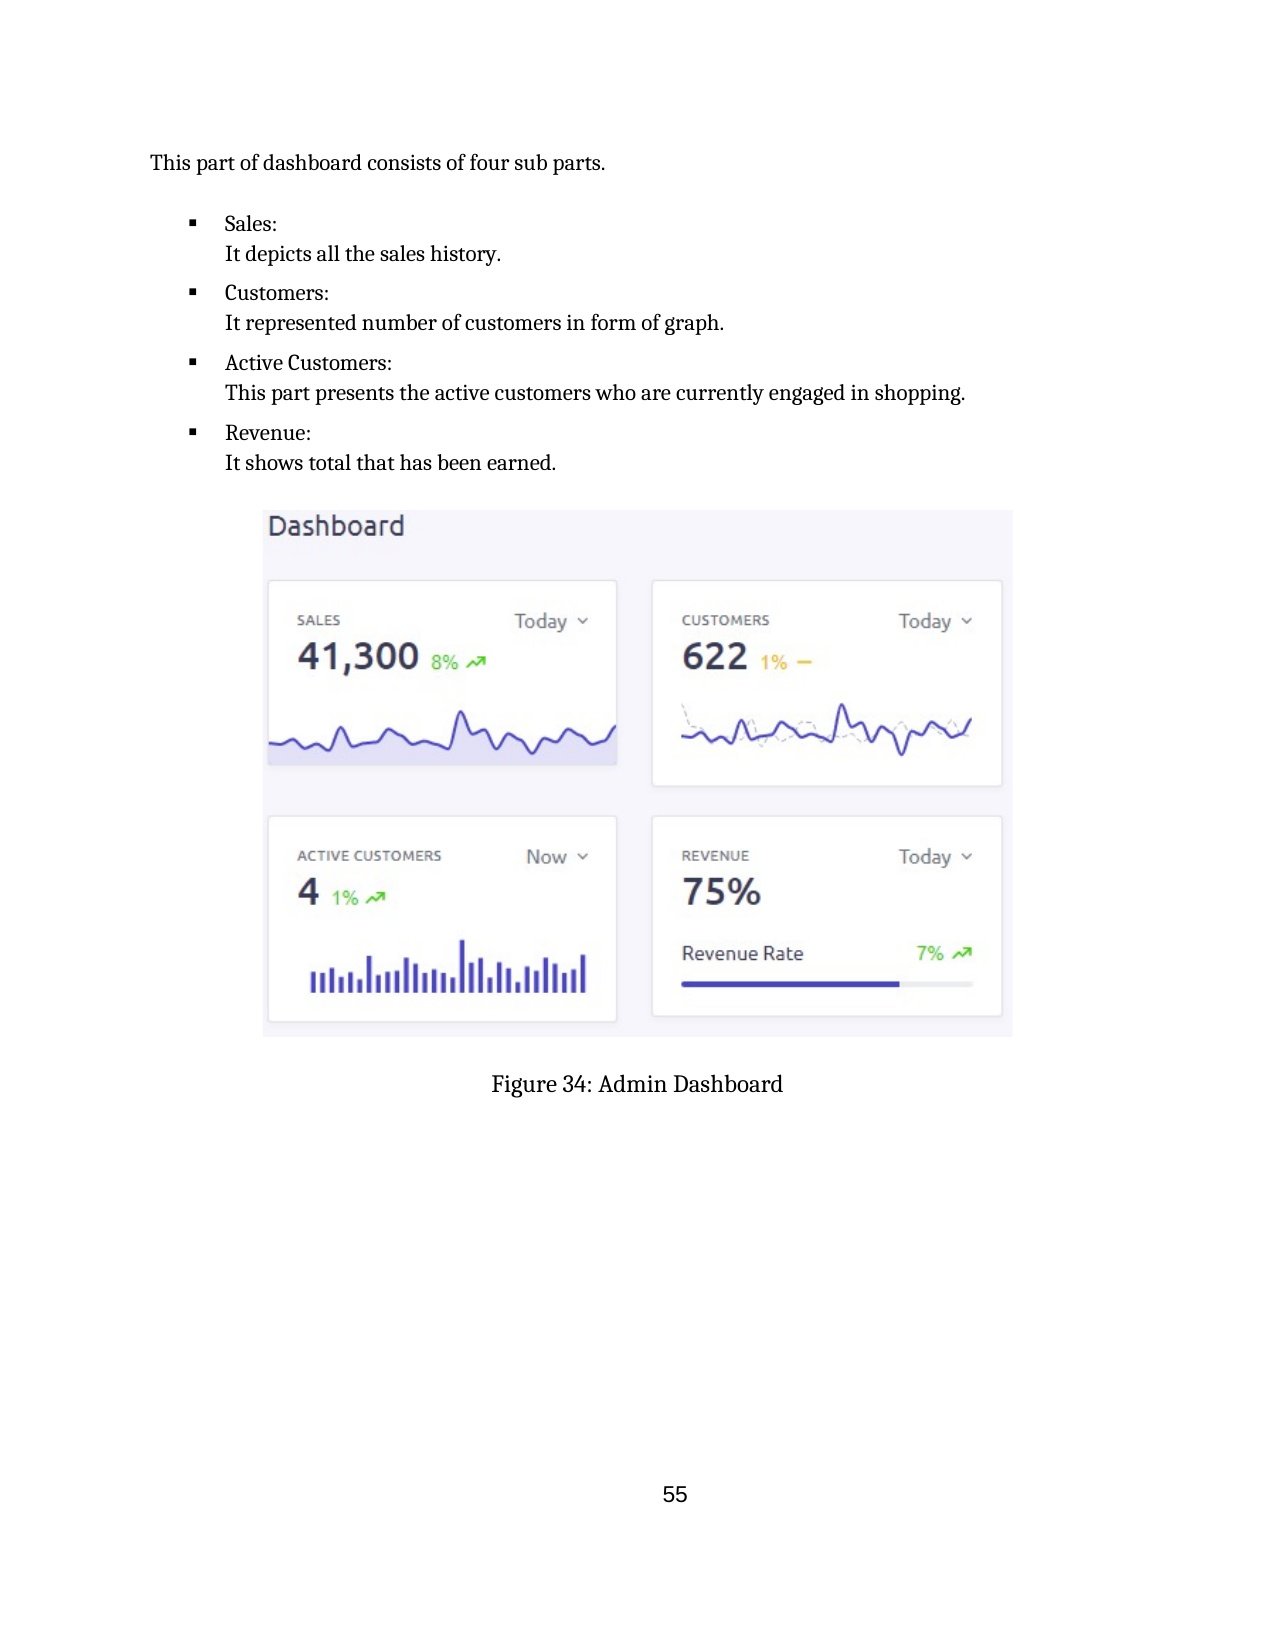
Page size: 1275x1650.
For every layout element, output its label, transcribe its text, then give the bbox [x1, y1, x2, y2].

text This part of dashboard consists of four sub parts. [150, 150, 1125, 176]
list It depicts all the sales history. [225, 241, 1125, 267]
list This part presents the active customers who are currently engaged in shopping. [225, 380, 1125, 406]
list It shows total that has been earned. [225, 449, 1125, 476]
list Customers: [187, 280, 1125, 306]
list Active Customers: [187, 350, 1125, 376]
list Sales: [187, 210, 1125, 237]
list Revenue: [187, 419, 1125, 446]
picture [262, 510, 1013, 1037]
text Figure 34: Admin Dashboard [150, 1070, 1125, 1099]
list It represented number of customers in form of graph. [225, 310, 1125, 337]
